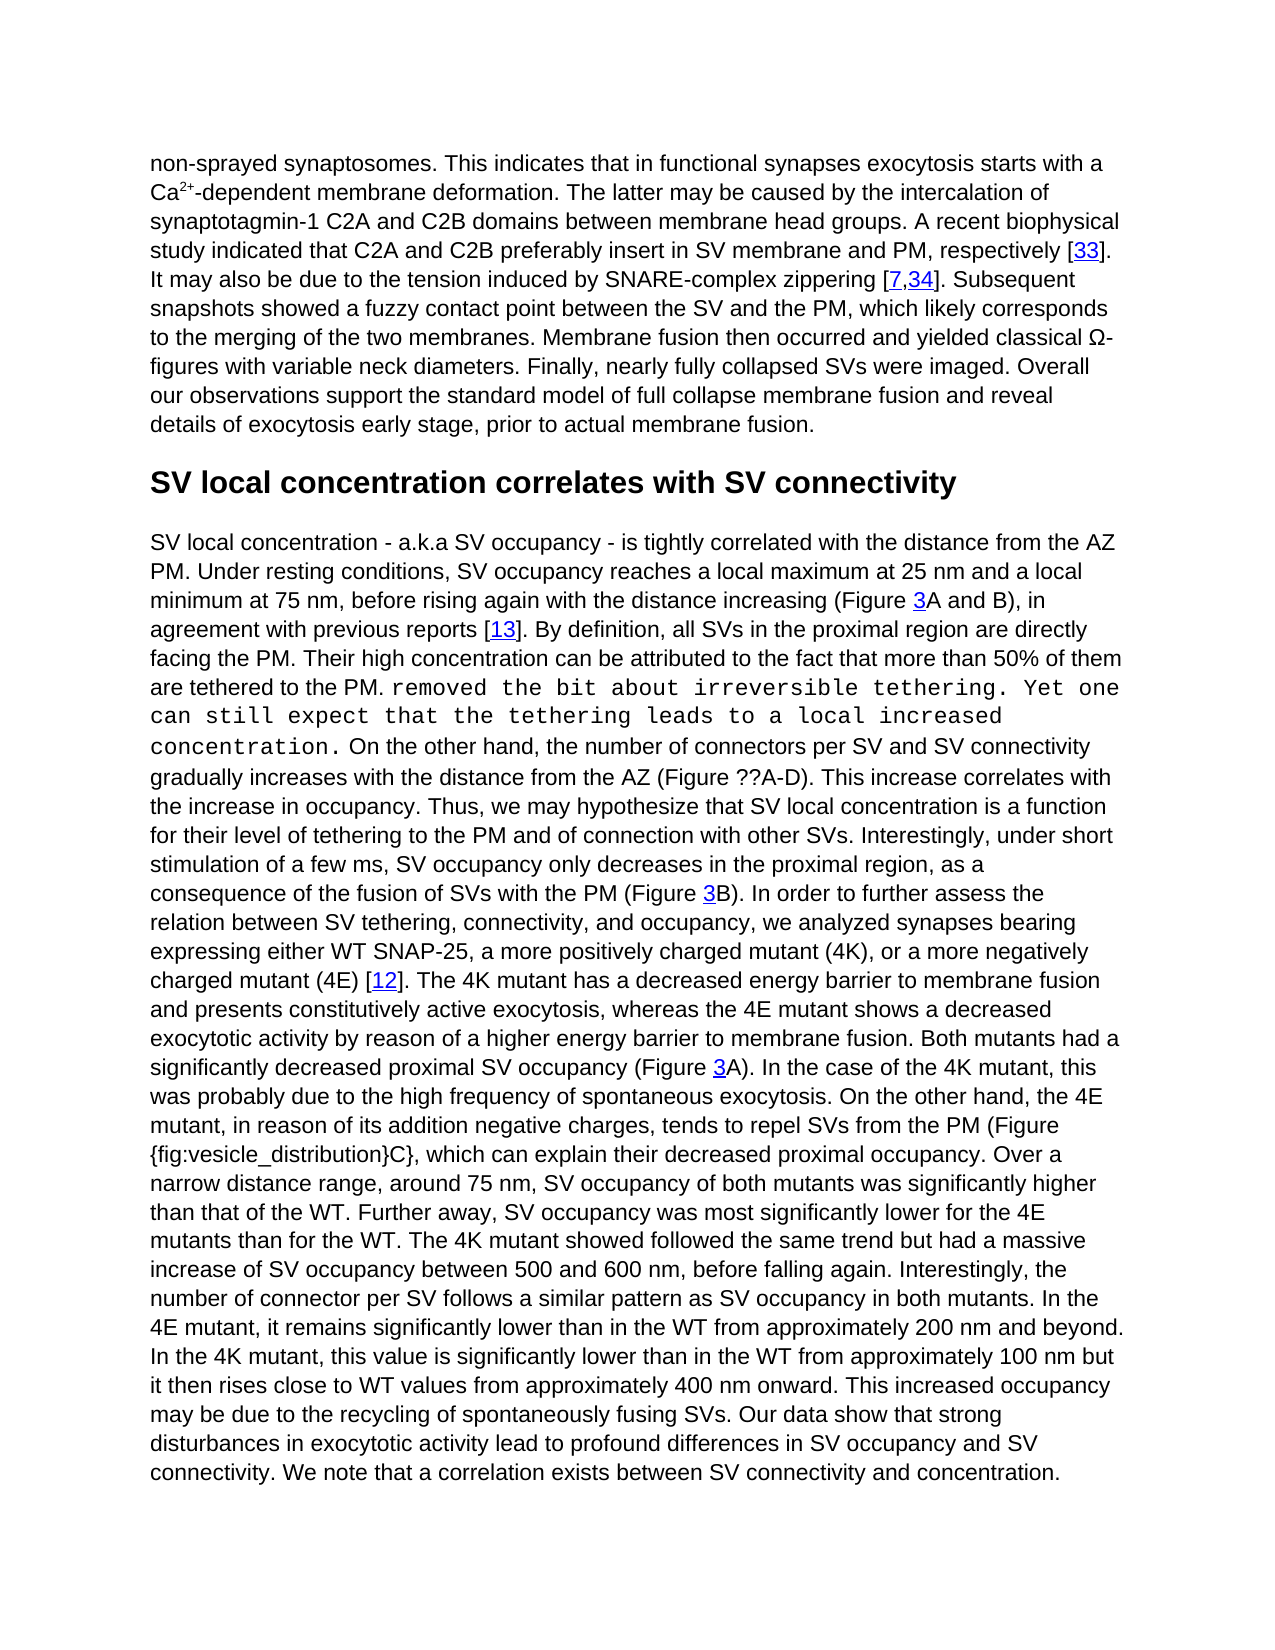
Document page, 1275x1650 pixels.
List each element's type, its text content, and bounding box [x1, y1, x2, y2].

subtitle SV local concentration correlates with SV connectivity [150, 464, 1125, 501]
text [150, 150, 1125, 437]
